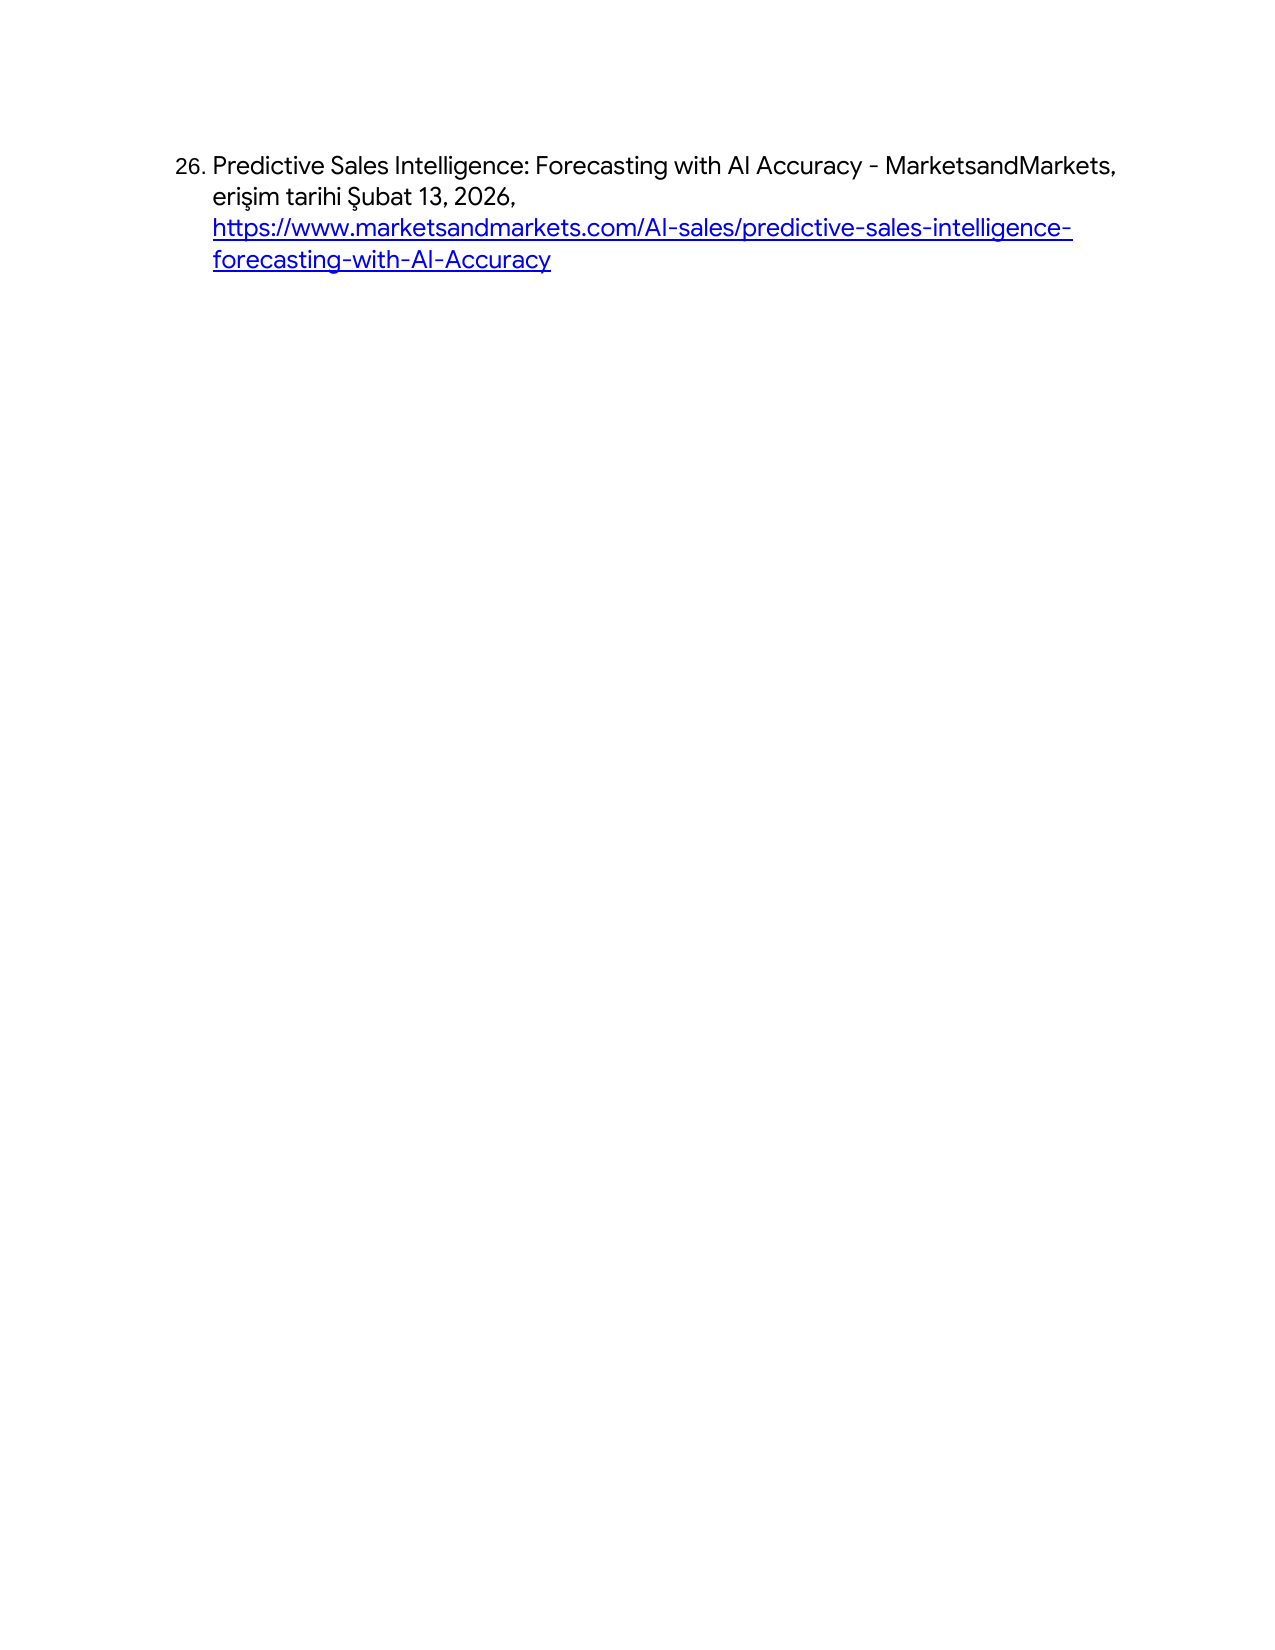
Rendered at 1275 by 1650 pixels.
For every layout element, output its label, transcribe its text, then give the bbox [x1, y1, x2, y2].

list Predictive Sales Intelligence: Forecasting with AI Accuracy - MarketsandMarkets, erişim tarihi Şubat 13, 2026, https://www.marketsandmarkets.com/AI-sales/predictive-sales-intelligence-forecasting-with-AI-Accuracy [175, 150, 1125, 275]
